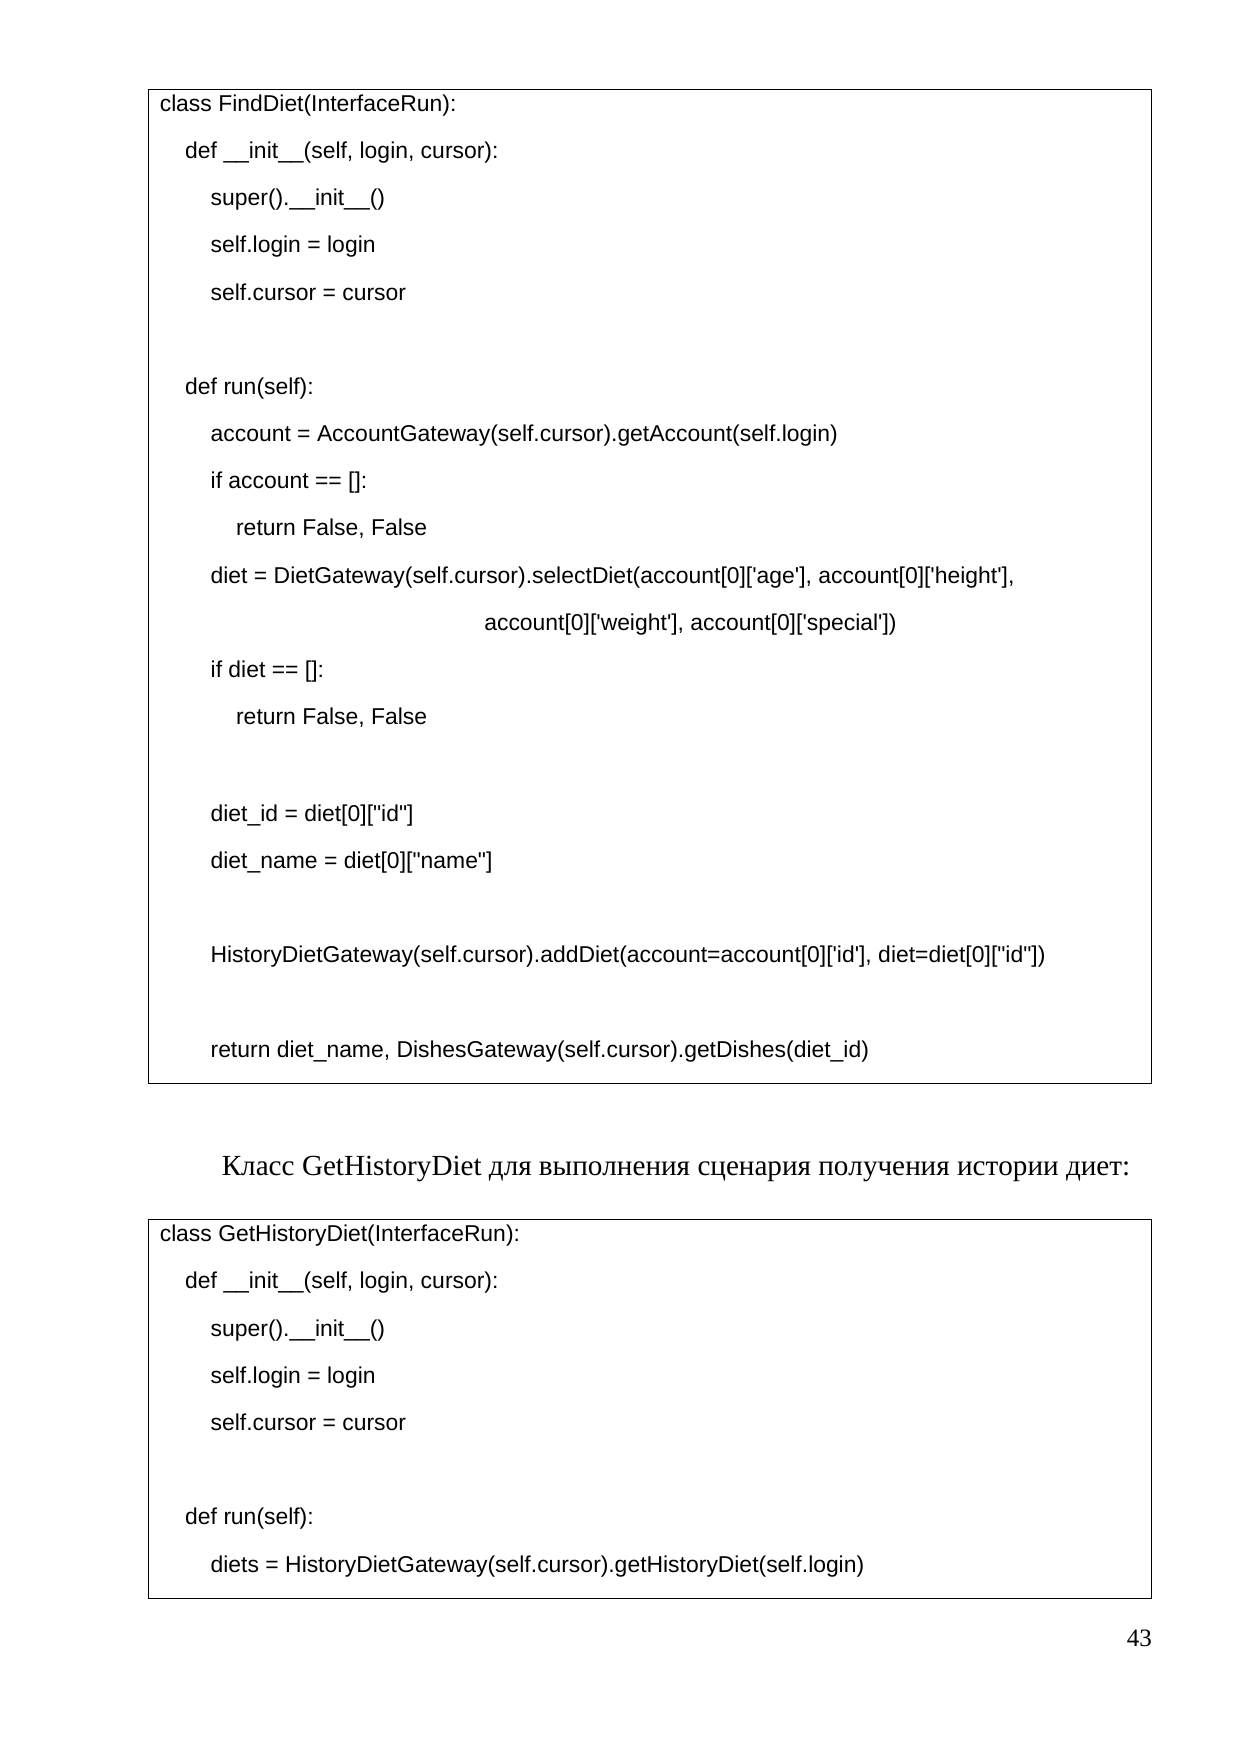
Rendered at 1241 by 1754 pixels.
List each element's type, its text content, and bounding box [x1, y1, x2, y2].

text Класс GetHistoryDiet для выполнения сценария получения истории диет: [148, 1148, 1152, 1182]
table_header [149, 1220, 1151, 1598]
table_header class FindDiet(InterfaceRun): def __init__(self, login, cursor): super().__init__() self.login = login self.cursor = cursor def run(self): account = AccountGateway(self.cursor).getAccount(self.login) if account == []: return False, False diet = DietGateway(self.cursor).selectDiet(account[0]['age'], account[0]['height'], account[0]['weight'], account[0]['special']) if diet == []: return False, False diet_id = diet[0]["id"] diet_name = diet[0]["name"] HistoryDietGateway(self.cursor).addDiet(account=account[0]['id'], diet=diet[0]["id"]) return diet_name, DishesGateway(self.cursor).getDishes(diet_id) [149, 90, 1151, 1083]
